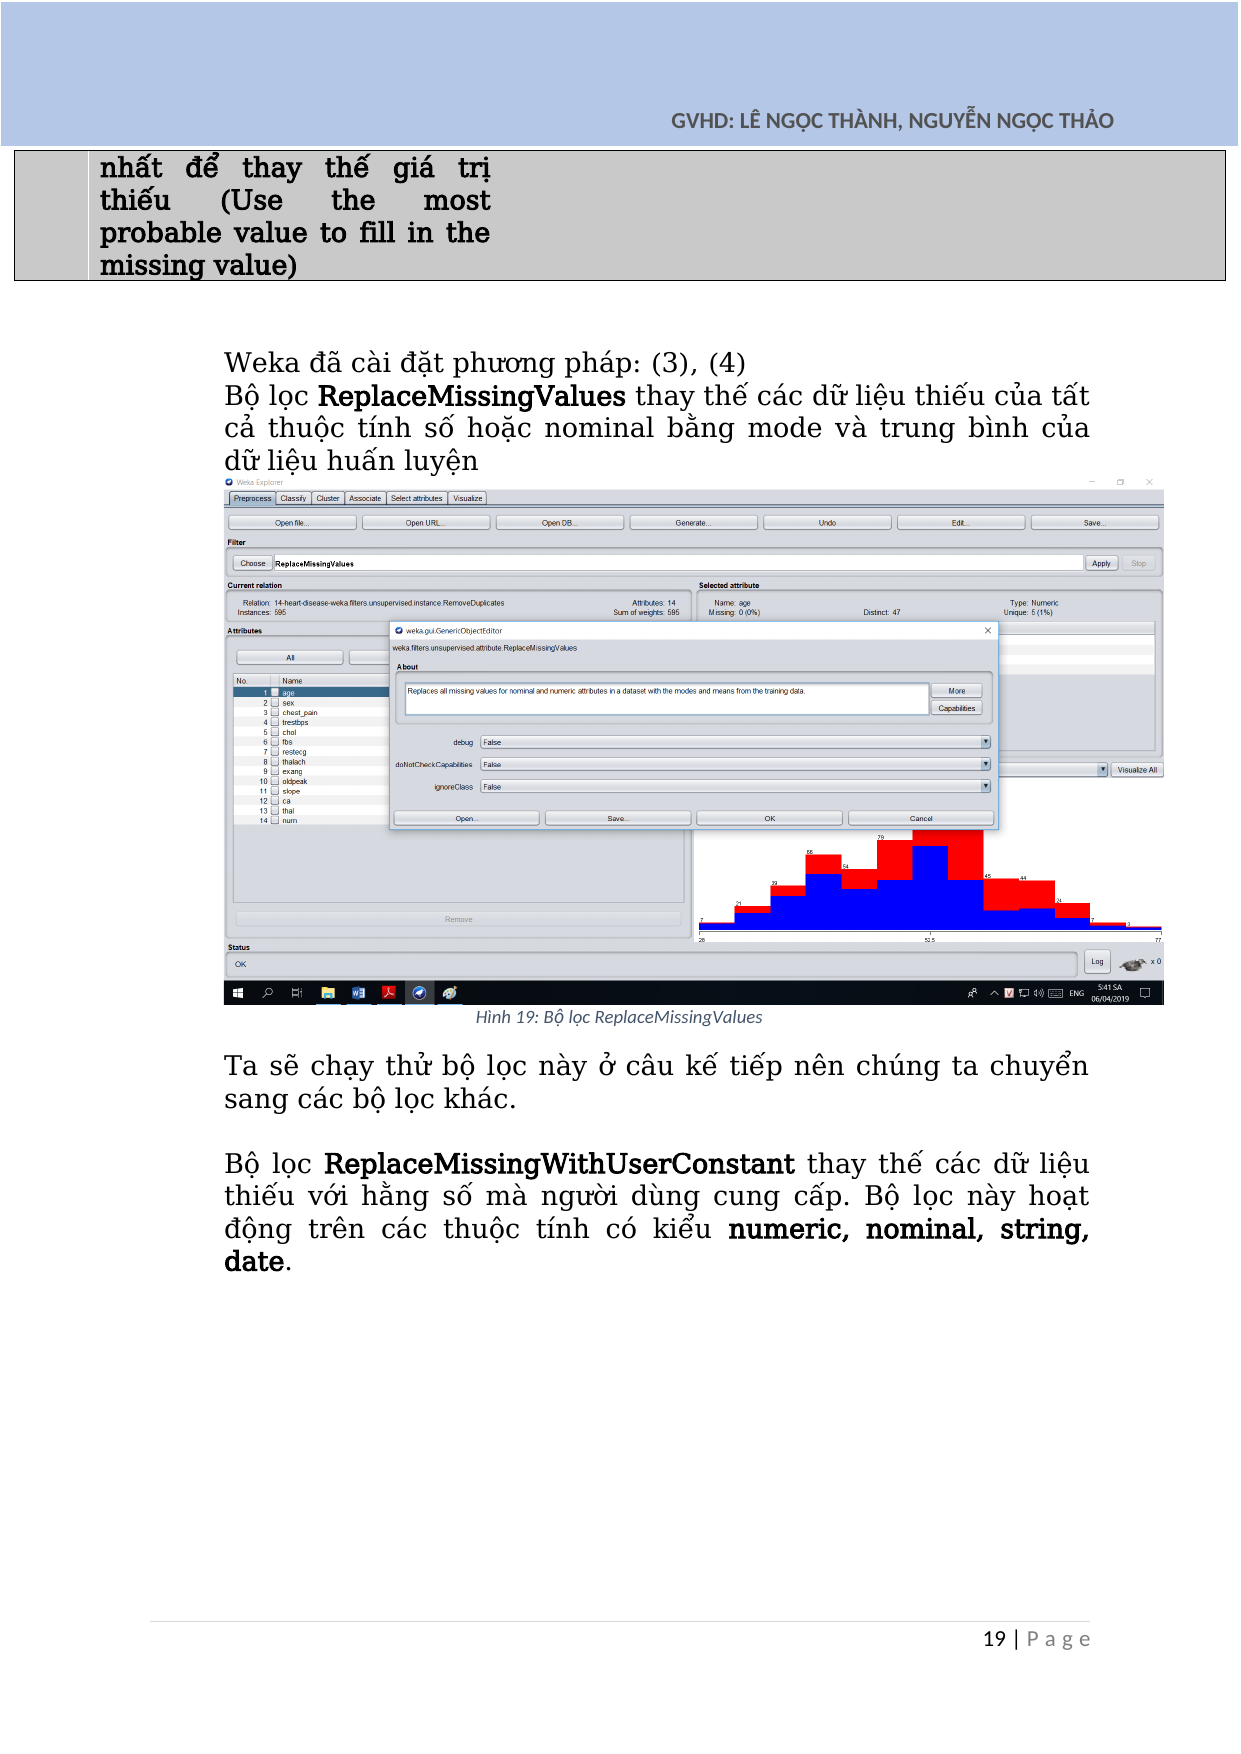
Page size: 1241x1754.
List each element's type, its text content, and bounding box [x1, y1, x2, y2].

text Bộ lọc ReplaceMissingValues thay thế các dữ liệu thiếu của tất cả thuộc tính số hoặc nominal bằng mode và trung bình của dữ liệu huấn luyện [224, 378, 1090, 476]
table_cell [89, 151, 502, 280]
text Bộ lọc ReplaceMissingWithUserConstant thay thế các dữ liệu thiếu với hằng số mà người dùng cung cấp. Bộ lọc này hoạt động trên các thuộc tính có kiểu numeric, nominal, string, date. [224, 1146, 1090, 1276]
table_cell 6 [15, 151, 88, 280]
text Ta sẽ chạy thử bộ lọc này ở câu kế tiếp nên chúng ta chuyển sang các bộ lọc khác. [224, 1049, 1090, 1114]
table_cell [502, 151, 1225, 280]
text Weka đã cài đặt phương pháp: (3), (4) [224, 346, 1090, 378]
text Hình 19: Bộ lọc ReplaceMissingValues [150, 1005, 1090, 1028]
picture [223, 476, 1164, 1005]
